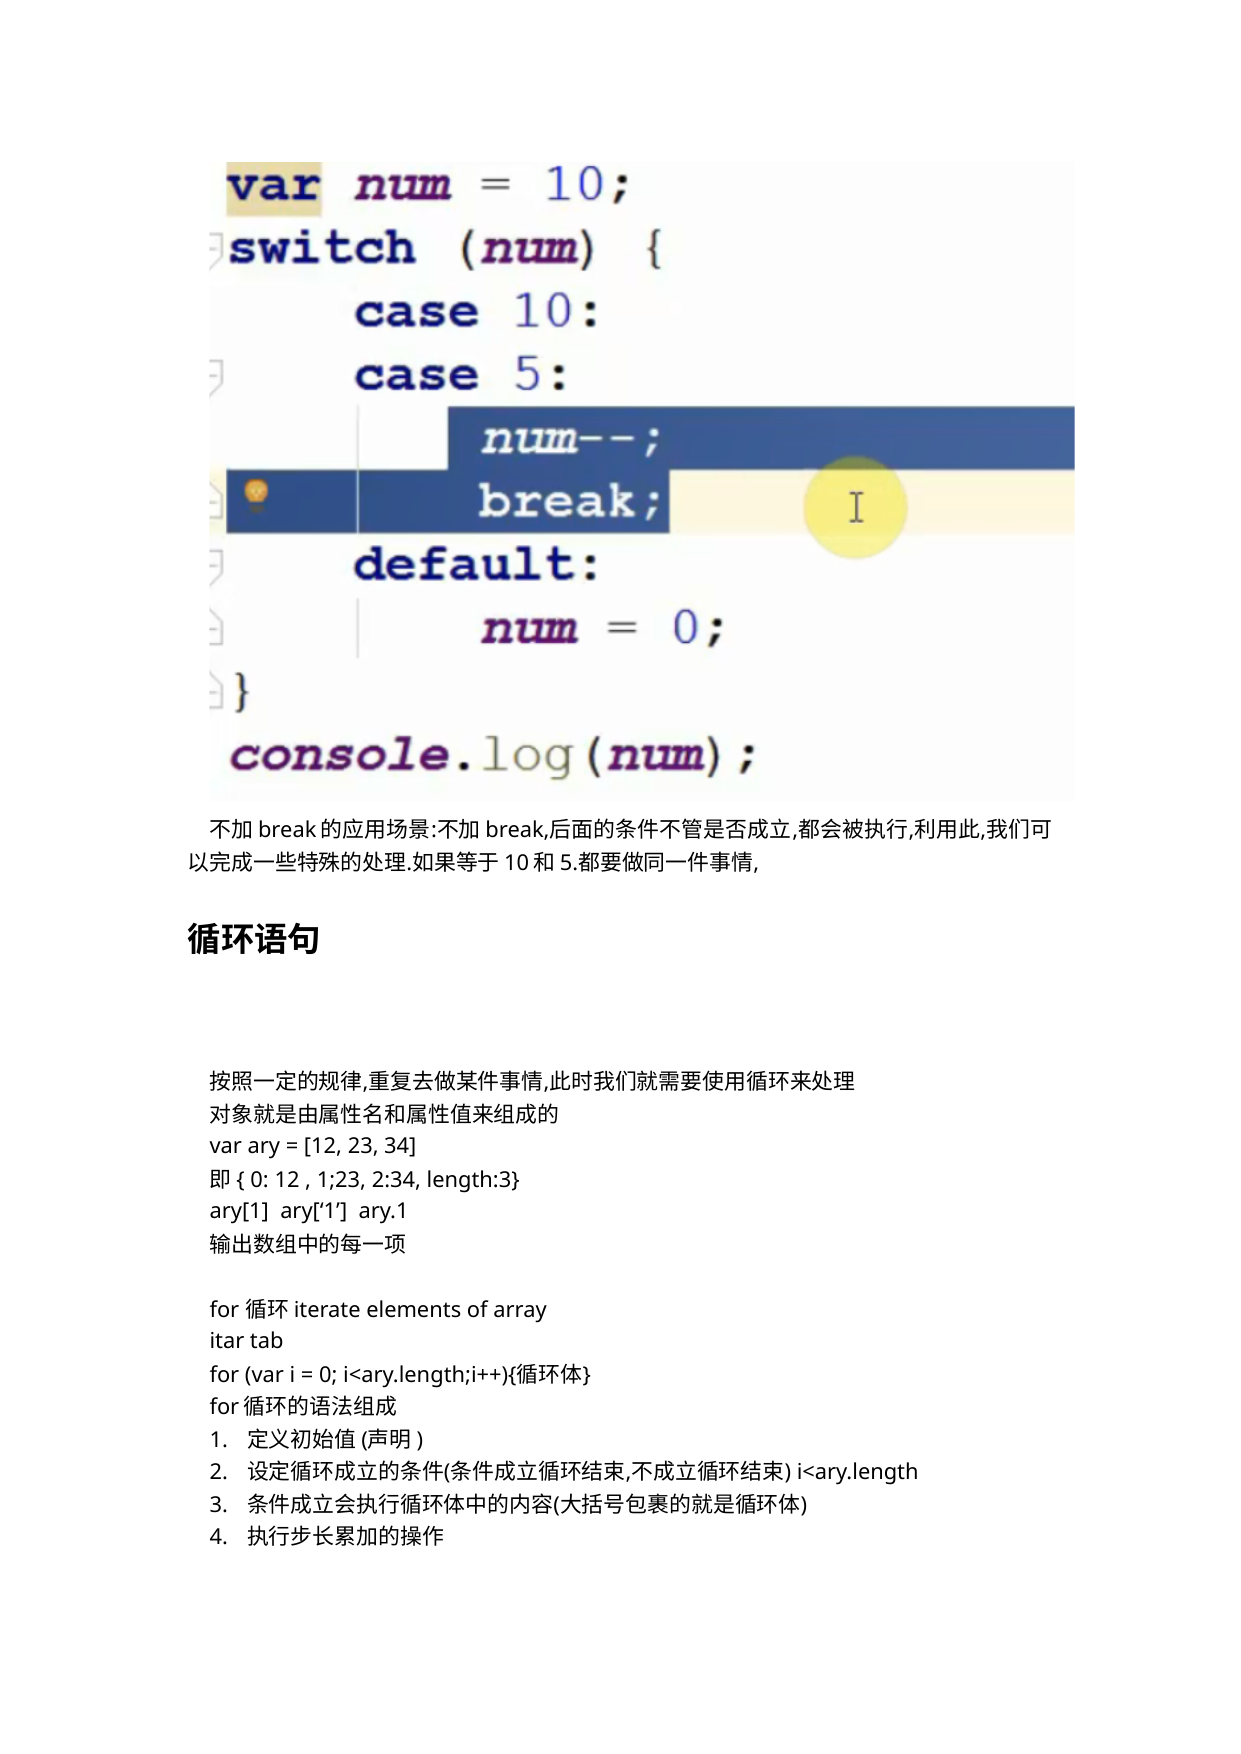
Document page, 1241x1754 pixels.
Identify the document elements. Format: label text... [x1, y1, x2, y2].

text 即 { 0: 12 , 1;23, 2:34, length:3} [187, 1161, 1053, 1194]
picture [209, 162, 1075, 801]
text for (var i = 0; i<ary.length;i++){循环体} [187, 1356, 1053, 1389]
list 条件成立会执行循环体中的内容(大括号包裹的就是循环体) [209, 1486, 1053, 1519]
text 输出数组中的每一项 [187, 1226, 1053, 1259]
list 执行步长累加的操作 [209, 1519, 1053, 1551]
list 设定循环成立的条件(条件成立循环结束,不成立循环结束) i<ary.length [209, 1454, 1053, 1486]
subtitle 循环语句 [187, 904, 1053, 969]
text for 循环 iterate elements of array [187, 1291, 1053, 1324]
text 不加break的应用场景:不加break,后面的条件不管是否成立,都会被执行,利用此,我们可以完成一些特殊的处理.如果等于10和5.都要做同一件事情, [187, 812, 1053, 877]
text for循环的语法组成 [187, 1389, 1053, 1421]
text itar tab [187, 1324, 1053, 1356]
text 按照一定的规律,重复去做某件事情,此时我们就需要使用循环来处理 [187, 1064, 1053, 1096]
text 对象就是由属性名和属性值来组成的 [187, 1096, 1053, 1129]
list 定义初始值 (声明 ) [209, 1421, 1053, 1454]
text ary[1] ary[‘1’] ary.1 [187, 1194, 1053, 1226]
text var ary = [12, 23, 34] [187, 1129, 1053, 1161]
